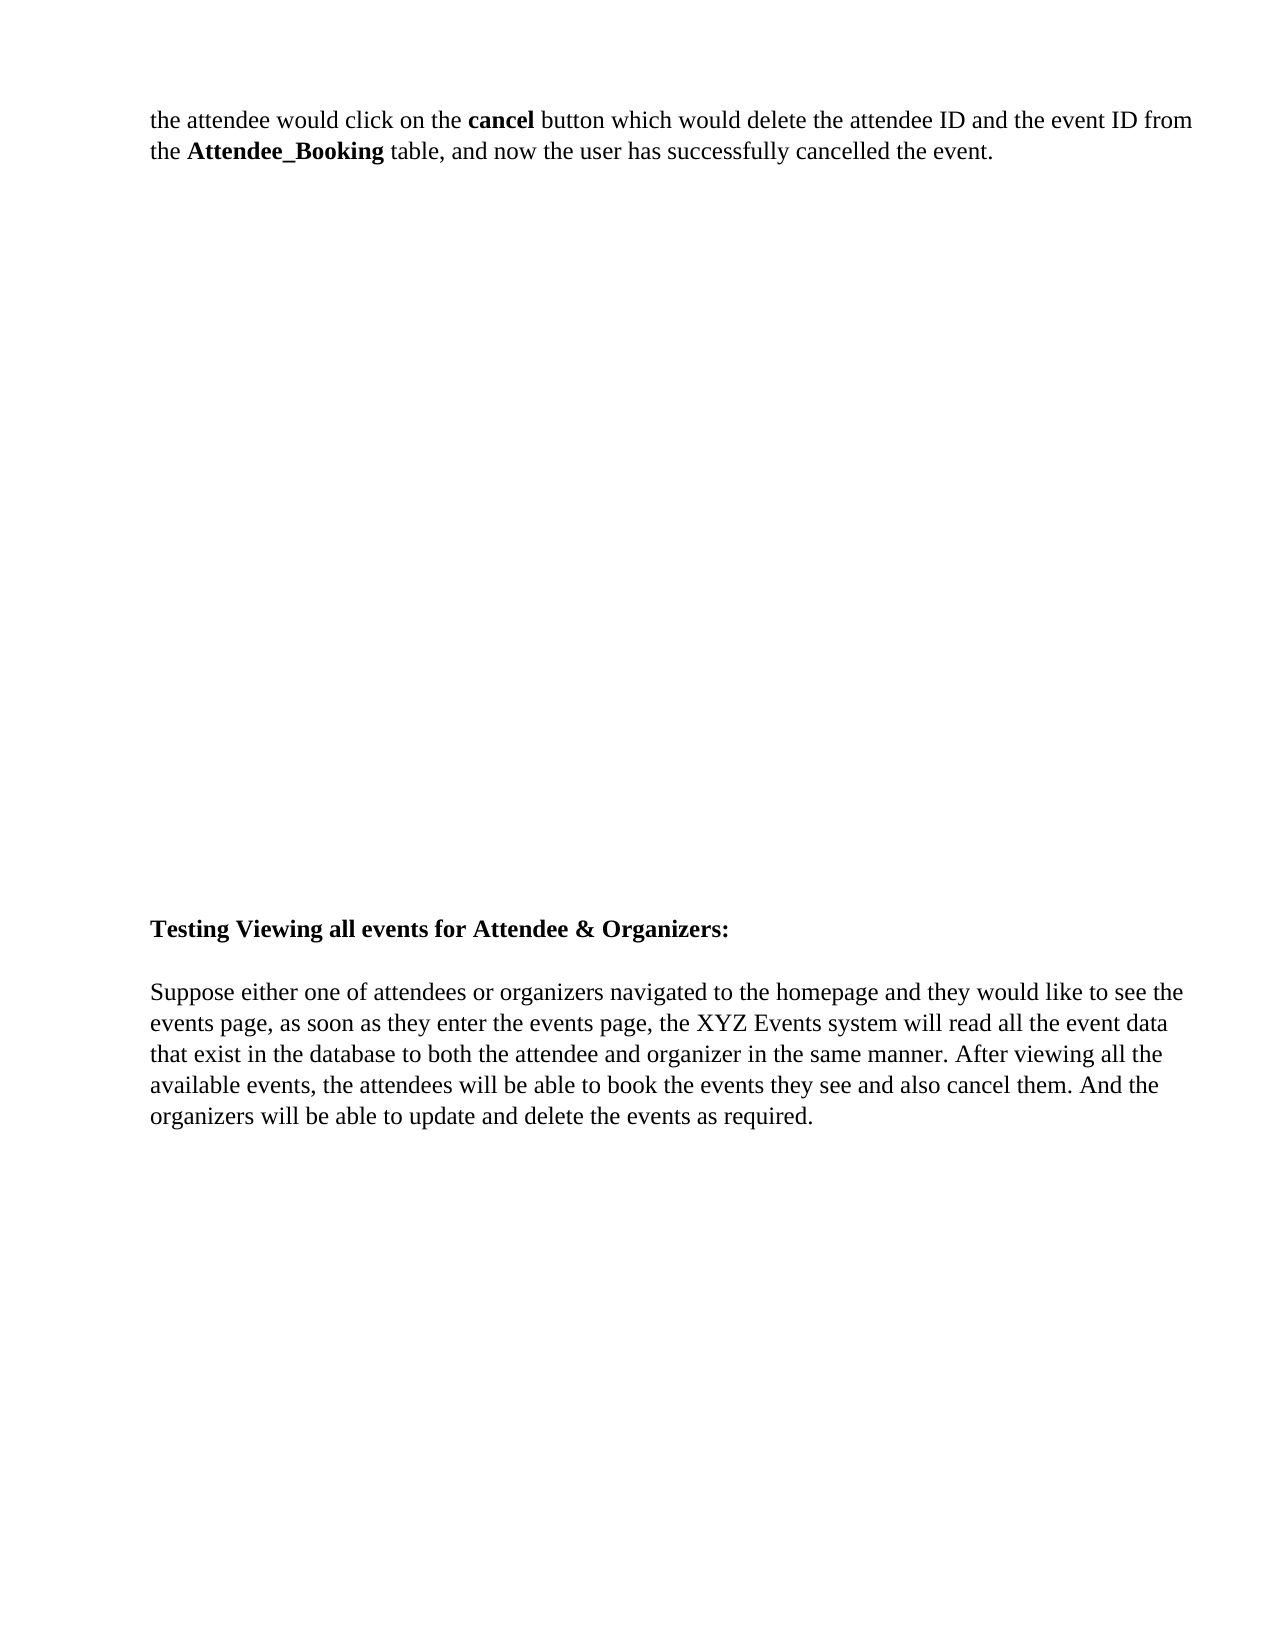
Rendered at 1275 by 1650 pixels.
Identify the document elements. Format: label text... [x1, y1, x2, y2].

list Suppose either one of attendees or organizers navigated to the homepage and they would like to see the events page, as soon as they enter the events page, the XYZ Events system will read all the event data that exist in the database to both the attendee and organizer in the same manner. After viewing all the available events, the attendees will be able to book the events they see and also cancel them. And the organizers will be able to update and delete the events as required. [150, 977, 1200, 1129]
list Testing Viewing all events for Attendee & Organizers: [150, 914, 1200, 943]
list Suppose that the attendee has already booked an event in the booking page by clicking on the book button for that event, and now they would like to cancel that event from the booking. In that scenario, the attendee would click on the cancel button which would delete the attendee ID and the event ID from the Attendee_Booking table, and now the user has successfully cancelled the event. [150, 105, 1200, 165]
